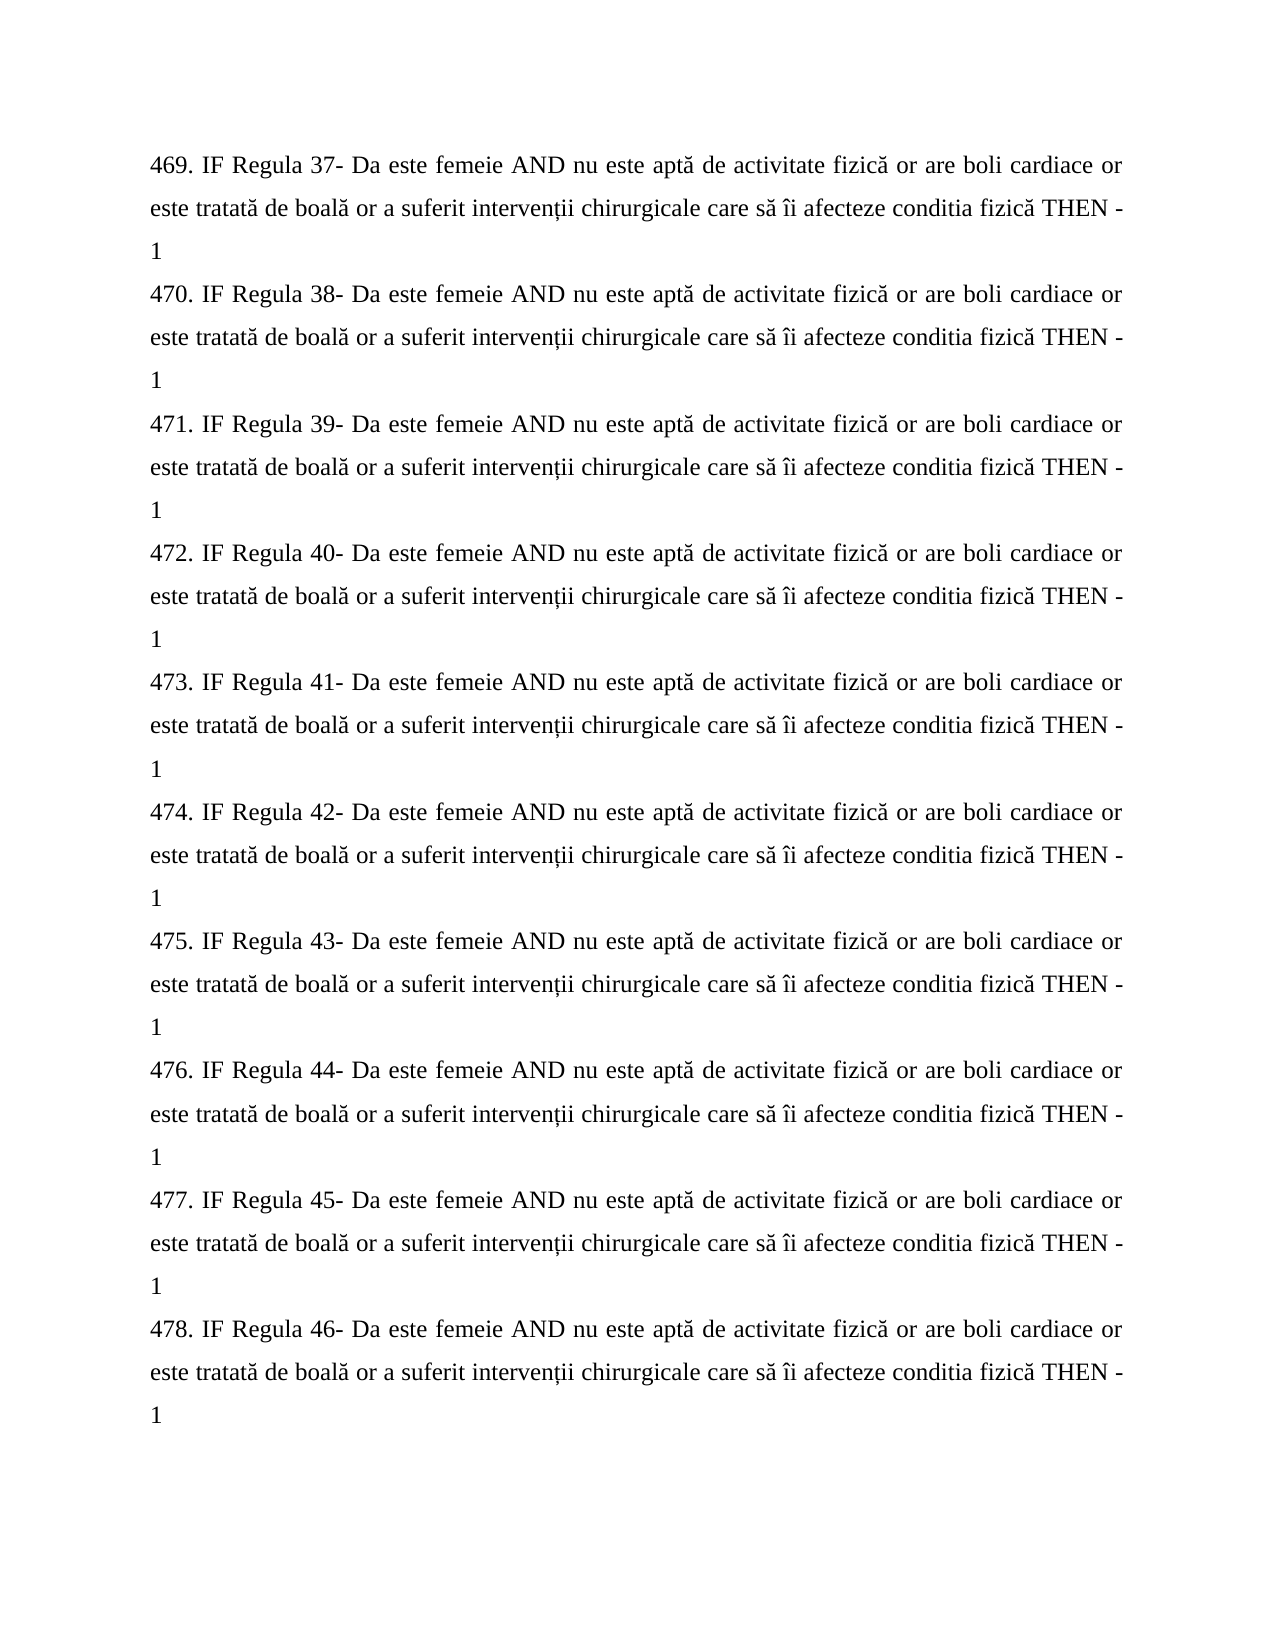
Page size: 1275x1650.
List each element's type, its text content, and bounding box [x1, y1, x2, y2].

text 476. IF Regula 44- Da este femeie AND nu este aptă de activitate fizică or are boli cardiace or este tratată de boală or a suferit intervenții chirurgicale care să îi afecteze conditia fizică THEN -1 [150, 1056, 1125, 1171]
text 470. IF Regula 38- Da este femeie AND nu este aptă de activitate fizică or are boli cardiace or este tratată de boală or a suferit intervenții chirurgicale care să îi afecteze conditia fizică THEN -1 [150, 279, 1125, 394]
text 474. IF Regula 42- Da este femeie AND nu este aptă de activitate fizică or are boli cardiace or este tratată de boală or a suferit intervenții chirurgicale care să îi afecteze conditia fizică THEN -1 [150, 797, 1125, 912]
text 471. IF Regula 39- Da este femeie AND nu este aptă de activitate fizică or are boli cardiace or este tratată de boală or a suferit intervenții chirurgicale care să îi afecteze conditia fizică THEN -1 [150, 409, 1125, 524]
text 475. IF Regula 43- Da este femeie AND nu este aptă de activitate fizică or are boli cardiace or este tratată de boală or a suferit intervenții chirurgicale care să îi afecteze conditia fizică THEN -1 [150, 926, 1125, 1041]
text 473. IF Regula 41- Da este femeie AND nu este aptă de activitate fizică or are boli cardiace or este tratată de boală or a suferit intervenții chirurgicale care să îi afecteze conditia fizică THEN -1 [150, 667, 1125, 782]
text 477. IF Regula 45- Da este femeie AND nu este aptă de activitate fizică or are boli cardiace or este tratată de boală or a suferit intervenții chirurgicale care să îi afecteze conditia fizică THEN -1 [150, 1185, 1125, 1300]
text 469. IF Regula 37- Da este femeie AND nu este aptă de activitate fizică or are boli cardiace or este tratată de boală or a suferit intervenții chirurgicale care să îi afecteze conditia fizică THEN -1 [150, 150, 1125, 265]
text 472. IF Regula 40- Da este femeie AND nu este aptă de activitate fizică or are boli cardiace or este tratată de boală or a suferit intervenții chirurgicale care să îi afecteze conditia fizică THEN -1 [150, 538, 1125, 653]
text 478. IF Regula 46- Da este femeie AND nu este aptă de activitate fizică or are boli cardiace or este tratată de boală or a suferit intervenții chirurgicale care să îi afecteze conditia fizică THEN -1 [150, 1314, 1125, 1429]
